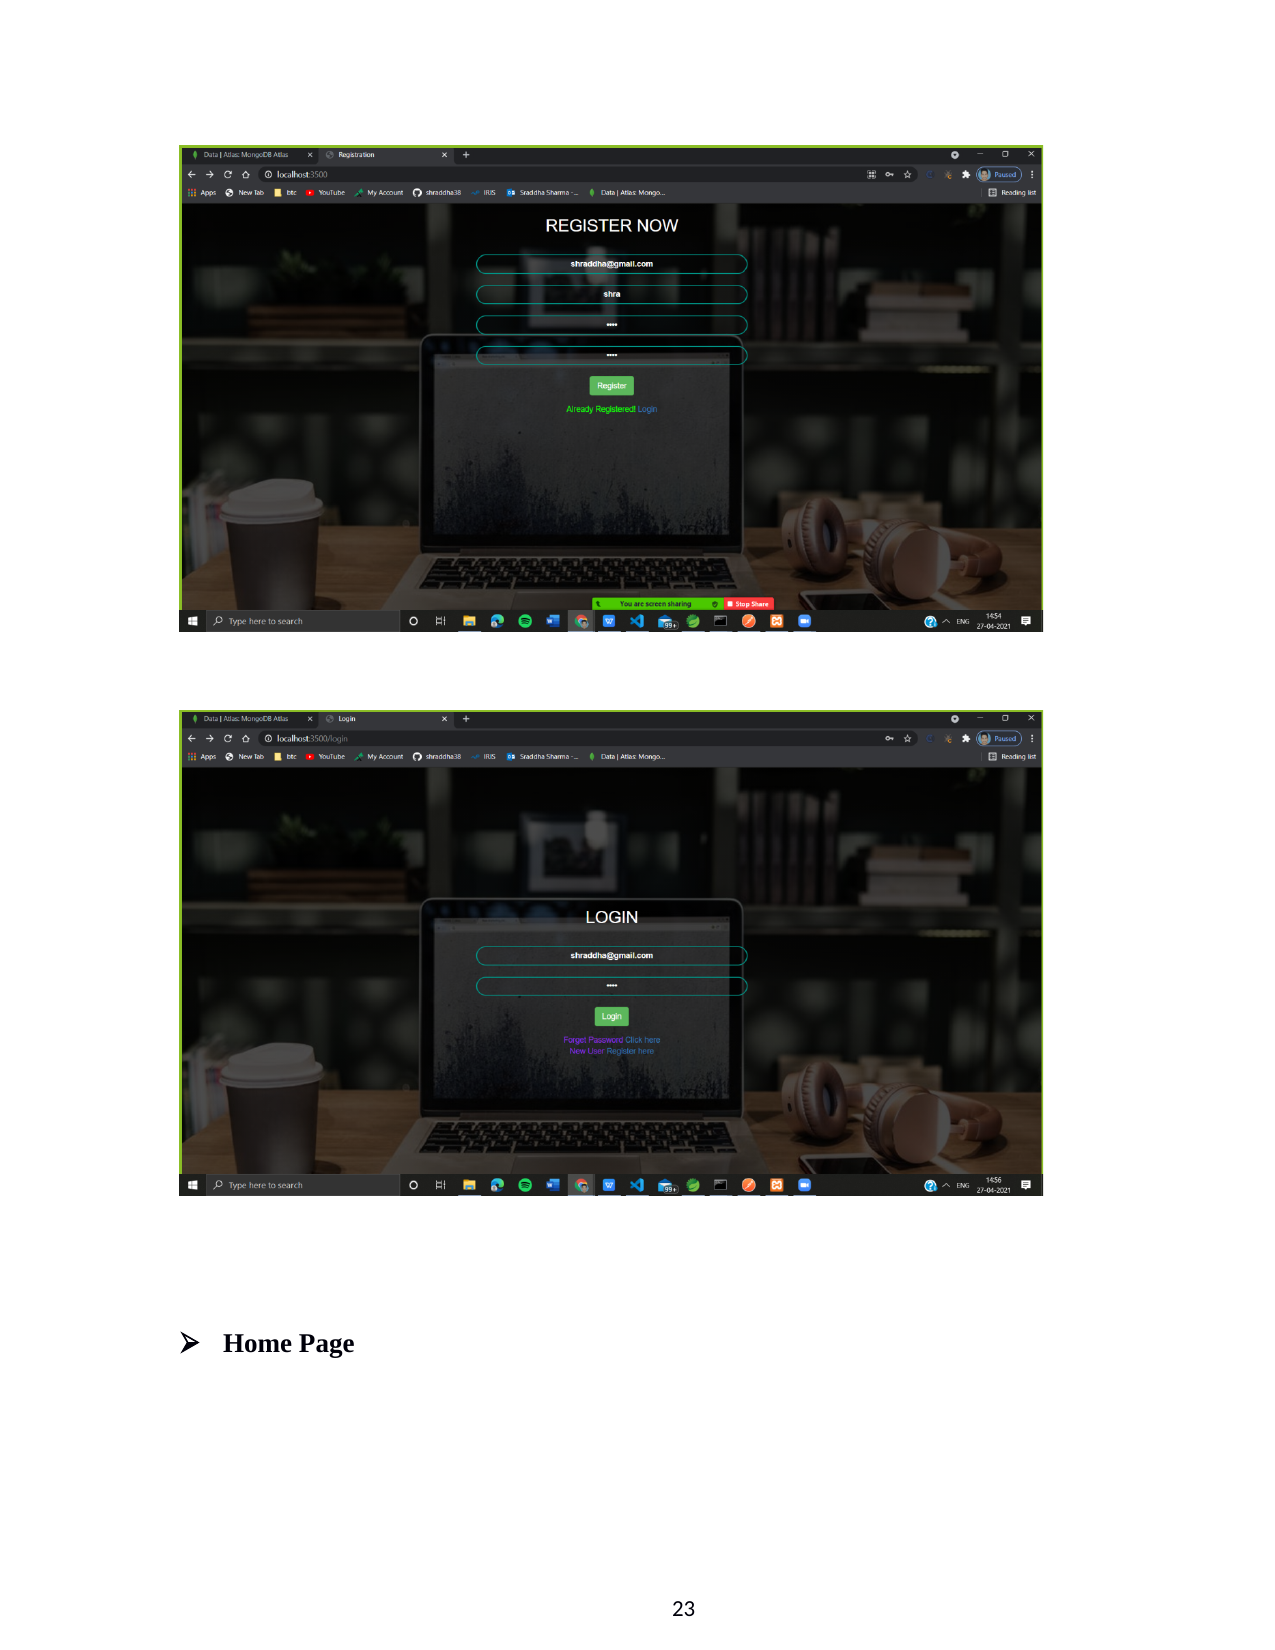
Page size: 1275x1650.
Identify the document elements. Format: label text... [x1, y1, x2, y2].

picture [179, 145, 1044, 632]
list Home Page [179, 1327, 1187, 1358]
picture [179, 710, 1044, 1196]
